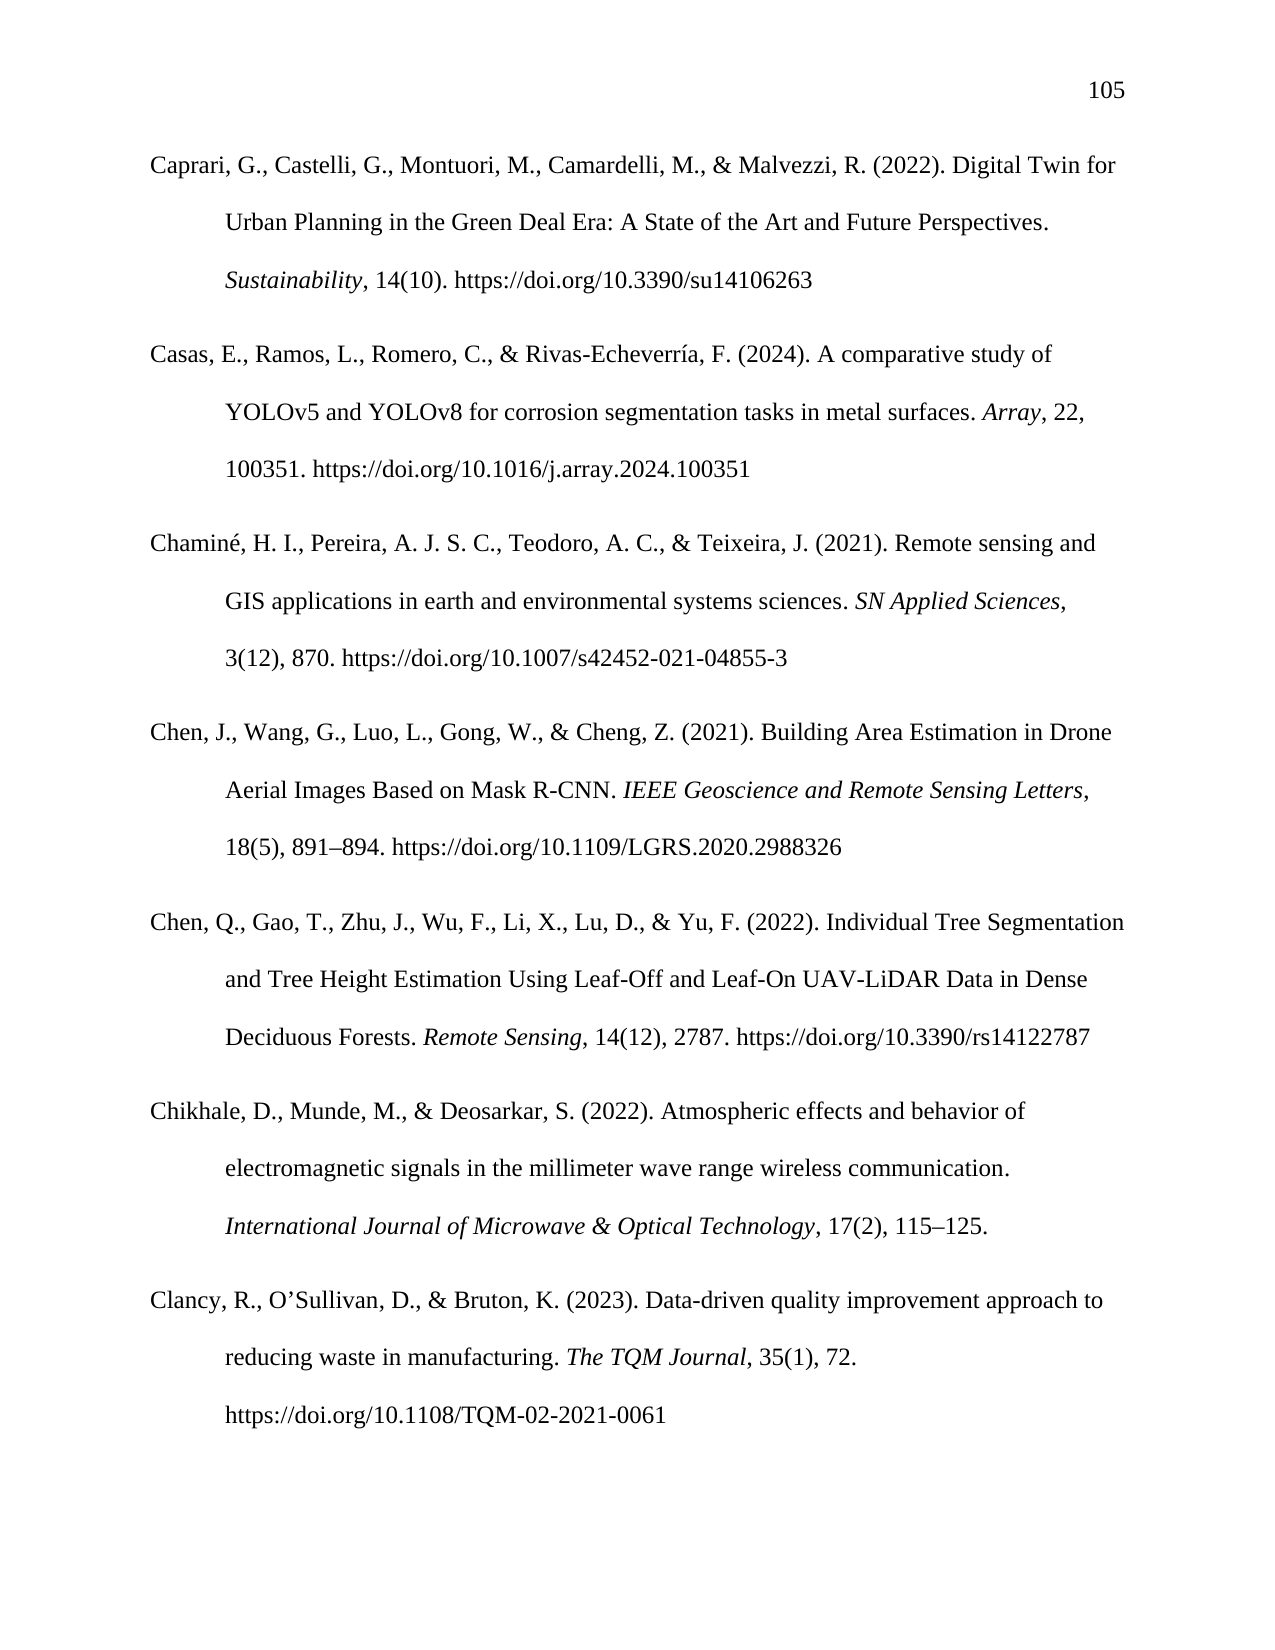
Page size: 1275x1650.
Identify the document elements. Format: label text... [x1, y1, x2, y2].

text Chen, J., Wang, G., Luo, L., Gong, W., & Cheng, Z. (2021). Building Area Estimation in Drone Aerial Images Based on Mask R-CNN. IEEE Geoscience and Remote Sensing Letters, 18(5), 891–894. https://doi.org/10.1109/LGRS.2020.2988326 [150, 717, 1125, 861]
text Casas, E., Ramos, L., Romero, C., & Rivas-Echeverría, F. (2024). A comparative study of YOLOv5 and YOLOv8 for corrosion segmentation tasks in metal surfaces. Array, 22, 100351. https://doi.org/10.1016/j.array.2024.100351 [150, 339, 1125, 483]
text Chen, Q., Gao, T., Zhu, J., Wu, F., Li, X., Lu, D., & Yu, F. (2022). Individual Tree Segmentation and Tree Height Estimation Using Leaf-Off and Leaf-On UAV-LiDAR Data in Dense Deciduous Forests. Remote Sensing, 14(12), 2787. https://doi.org/10.3390/rs14122787 [150, 907, 1125, 1050]
text Chaminé, H. I., Pereira, A. J. S. C., Teodoro, A. C., & Teixeira, J. (2021). Remote sensing and GIS applications in earth and environmental systems sciences. SN Applied Sciences, 3(12), 870. https://doi.org/10.1007/s42452-021-04855-3 [150, 528, 1125, 672]
text Chikhale, D., Munde, M., & Deosarkar, S. (2022). Atmospheric effects and behavior of electromagnetic signals in the millimeter wave range wireless communication. International Journal of Microwave & Optical Technology, 17(2), 115–125. [150, 1096, 1125, 1239]
text Caprari, G., Castelli, G., Montuori, M., Camardelli, M., & Malvezzi, R. (2022). Digital Twin for Urban Planning in the Green Deal Era: A State of the Art and Future Perspectives. Sustainability, 14(10). https://doi.org/10.3390/su14106263 [150, 150, 1125, 294]
text Clancy, R., O’Sullivan, D., & Bruton, K. (2023). Data-driven quality improvement approach to reducing waste in manufacturing. The TQM Journal, 35(1), 72. https://doi.org/10.1108/TQM-02-2021-0061 [150, 1285, 1125, 1429]
